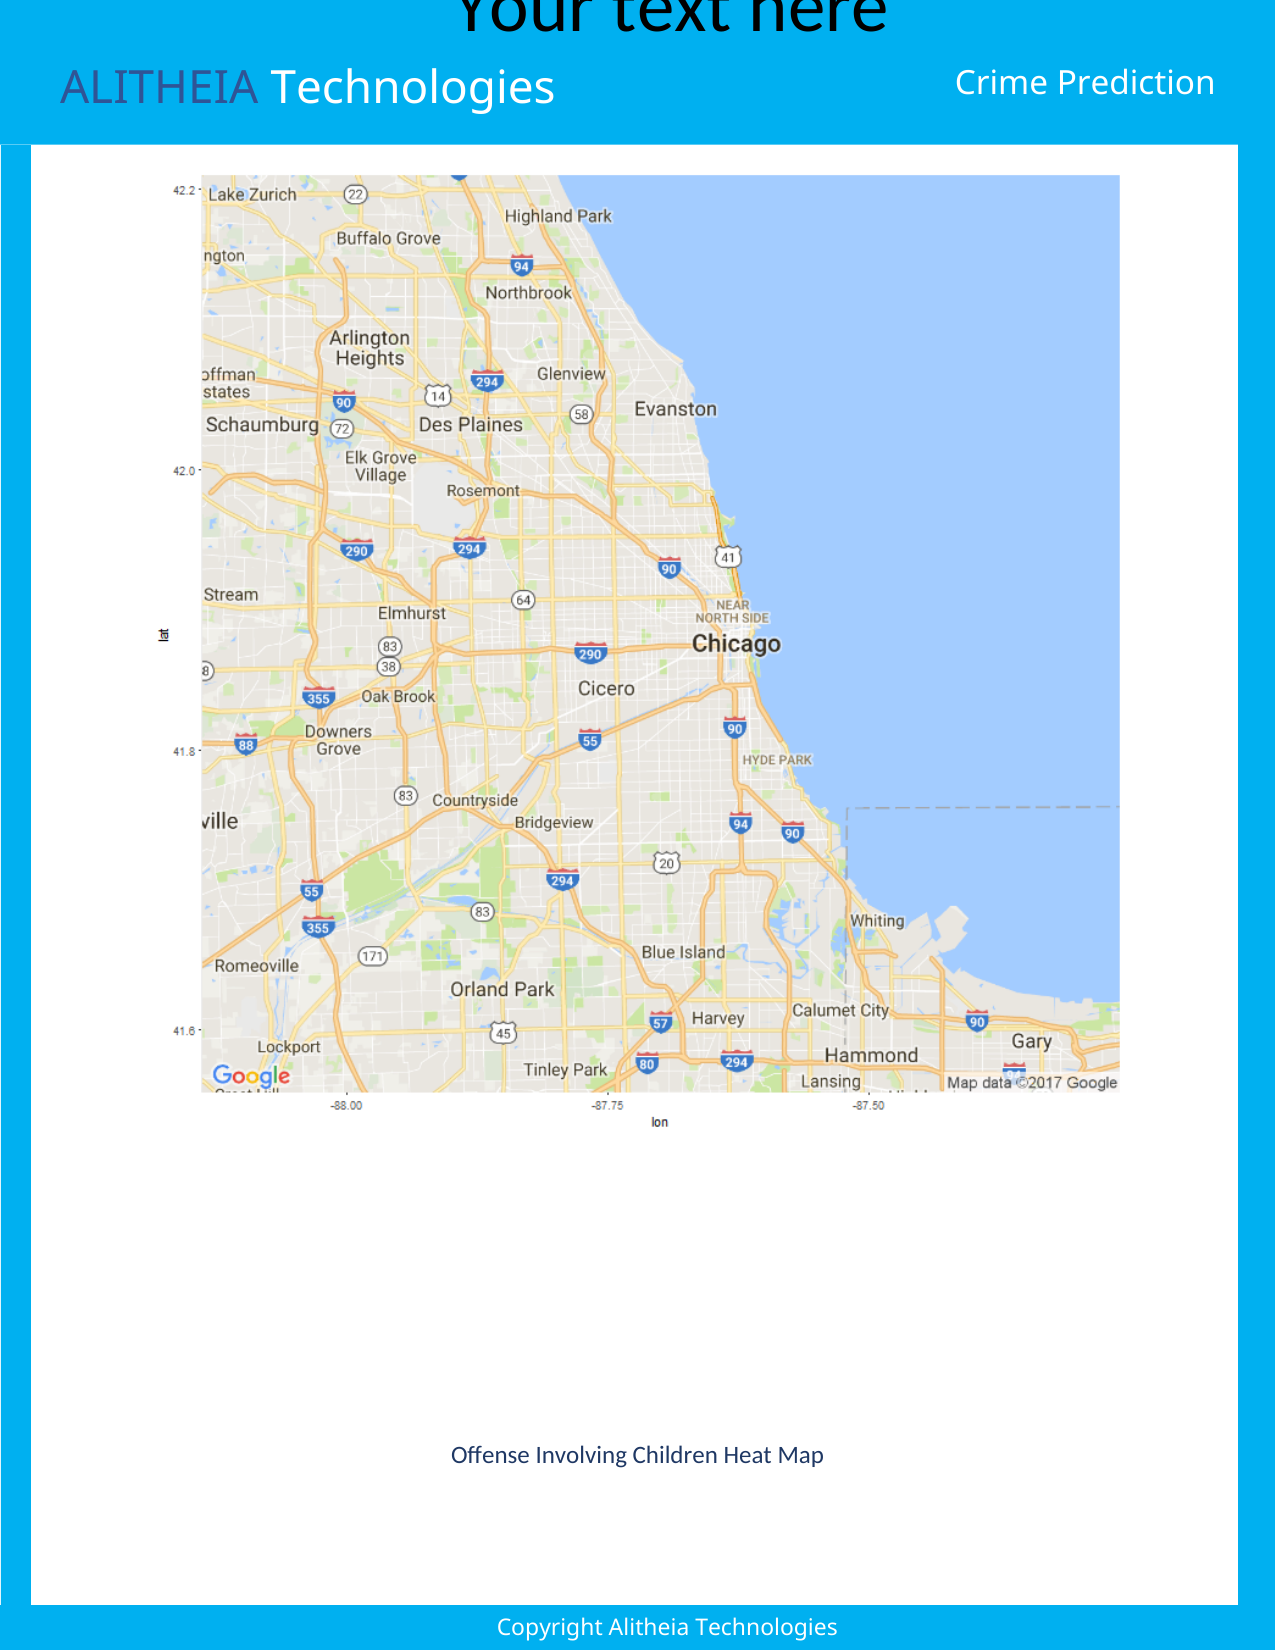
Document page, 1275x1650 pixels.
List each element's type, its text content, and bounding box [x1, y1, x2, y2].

picture [150, 163, 1125, 1139]
text Offense Involving Children Heat Map [150, 1439, 1125, 1469]
